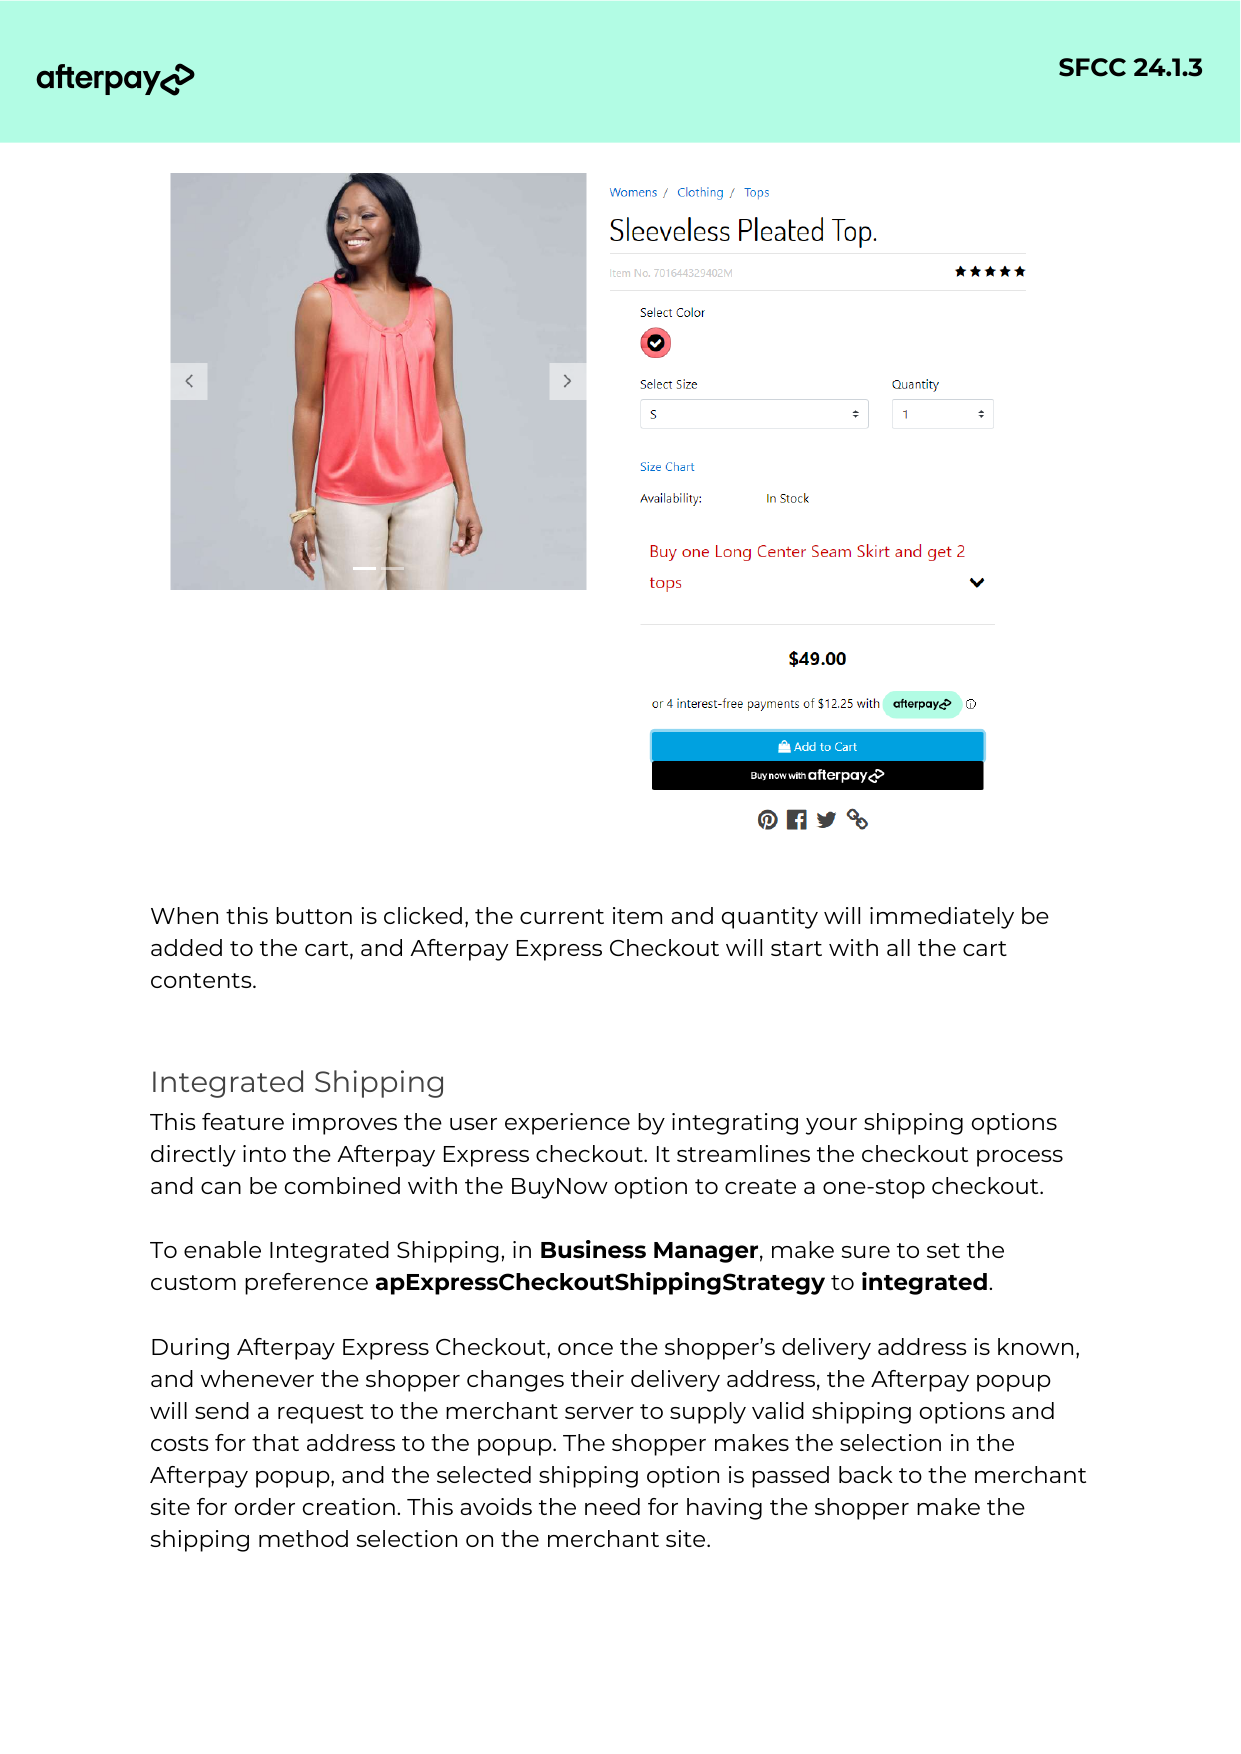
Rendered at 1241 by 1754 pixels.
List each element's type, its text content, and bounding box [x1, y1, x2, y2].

text This feature improves the user experience by integrating your shipping options directly into the Afterpay Express checkout. It streamlines the checkout process and can be combined with the BuyNow option to create a one-stop checkout. To enable Integrated Shipping, in Business Manager, make sure to set the custom preference apExpressCheckoutShippingStrategy to integrated. [150, 1108, 1090, 1296]
text During Afterpay Express Checkout, once the shopper’s delivery address is known, and whenever the shopper changes their delivery address, the Afterpay popup will send a request to the merchant server to supply valid shipping options and costs for that address to the popup. The shopper makes the selection in the Afterpay popup, and the selected shipping option is passed back to the merchant site for order creation. This avoids the need for having the shopper make the shipping method selection on the merchant site. [150, 1333, 1090, 1553]
picture [150, 150, 1091, 867]
text When this button is clicked, the current item and quantity will immediately be added to the cart, and Afterpay Express Checkout will start with all the cart contents. [150, 903, 1090, 995]
picture [7, 40, 224, 103]
subtitle Integrated Shipping [150, 1064, 1090, 1100]
